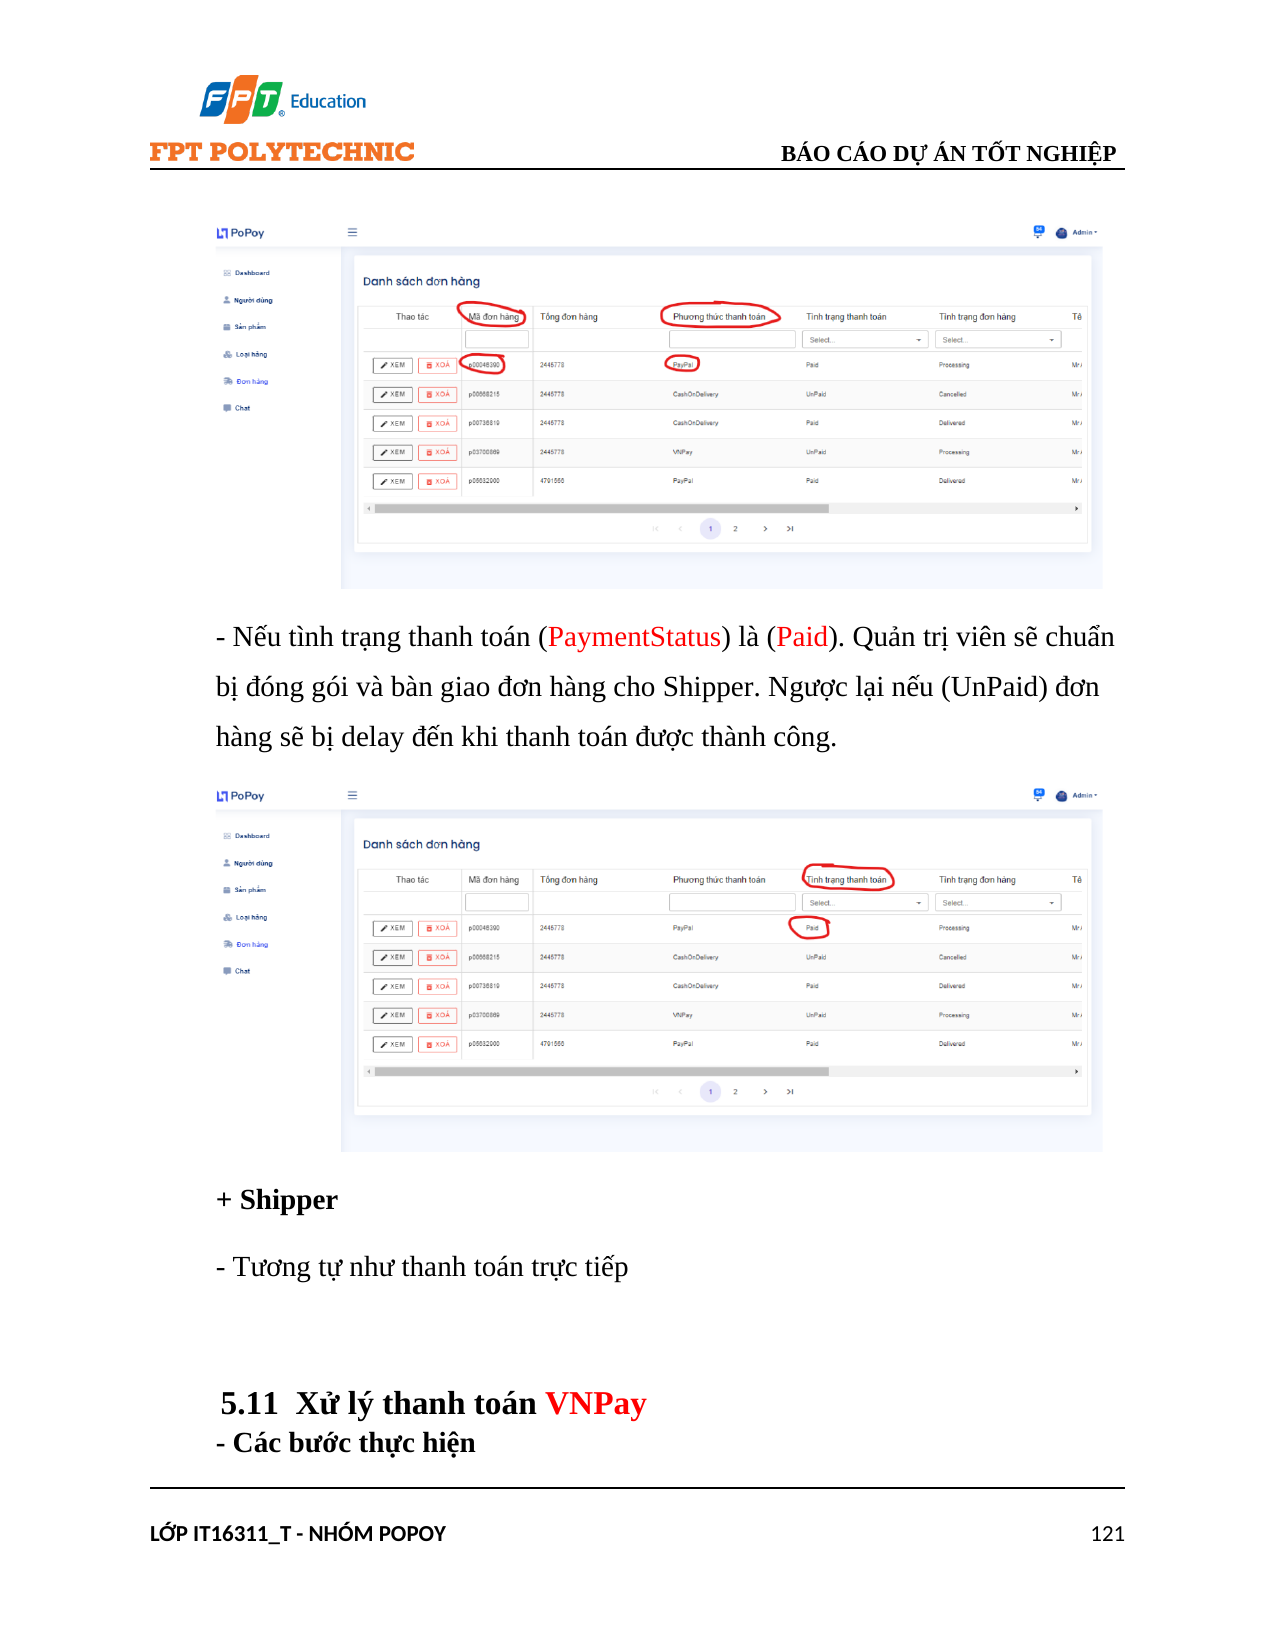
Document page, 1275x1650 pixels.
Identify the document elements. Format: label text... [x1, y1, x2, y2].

picture [215, 223, 1103, 589]
picture [150, 75, 415, 161]
picture [215, 786, 1103, 1152]
text + Shipper [216, 1182, 1125, 1216]
subtitle Xử lý thanh toán VNPay [220, 1383, 1125, 1422]
text - Nếu tình trạng thanh toán (PaymentStatus) là (Paid). Quản trị viên sẽ chuẩn bị đóng gói và bàn giao đơn hàng cho Shipper. Ngược lại nếu (UnPaid) đơn hàng sẽ bị delay đến khi thanh toán được thành công. [216, 619, 1125, 753]
text - Tương tự như thanh toán trực tiếp [216, 1249, 1125, 1283]
text - Các bước thực hiện [216, 1425, 1125, 1458]
